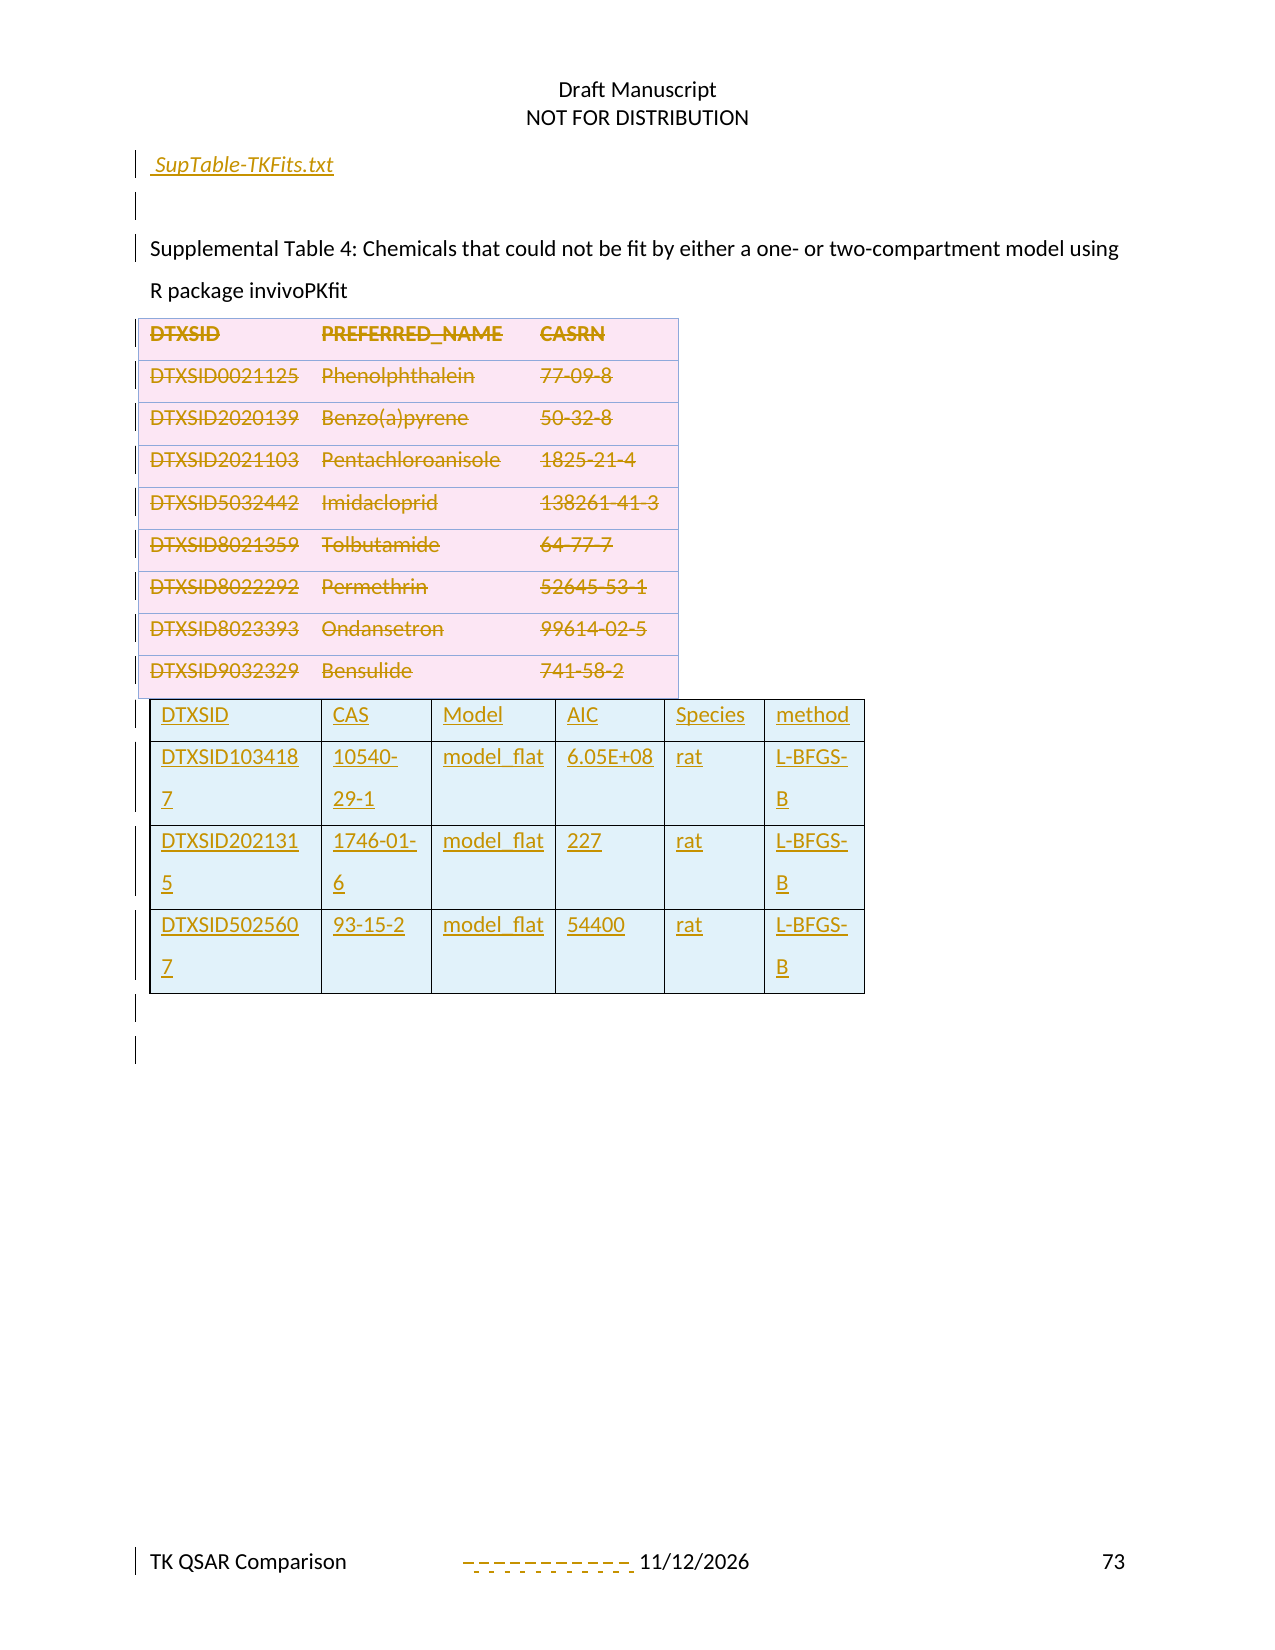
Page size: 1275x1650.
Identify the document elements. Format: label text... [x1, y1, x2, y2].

text Supplemental Table 4: Chemicals that could not be fit by either a one- or two-compartment model using R package invivoPKfit [150, 234, 1125, 304]
